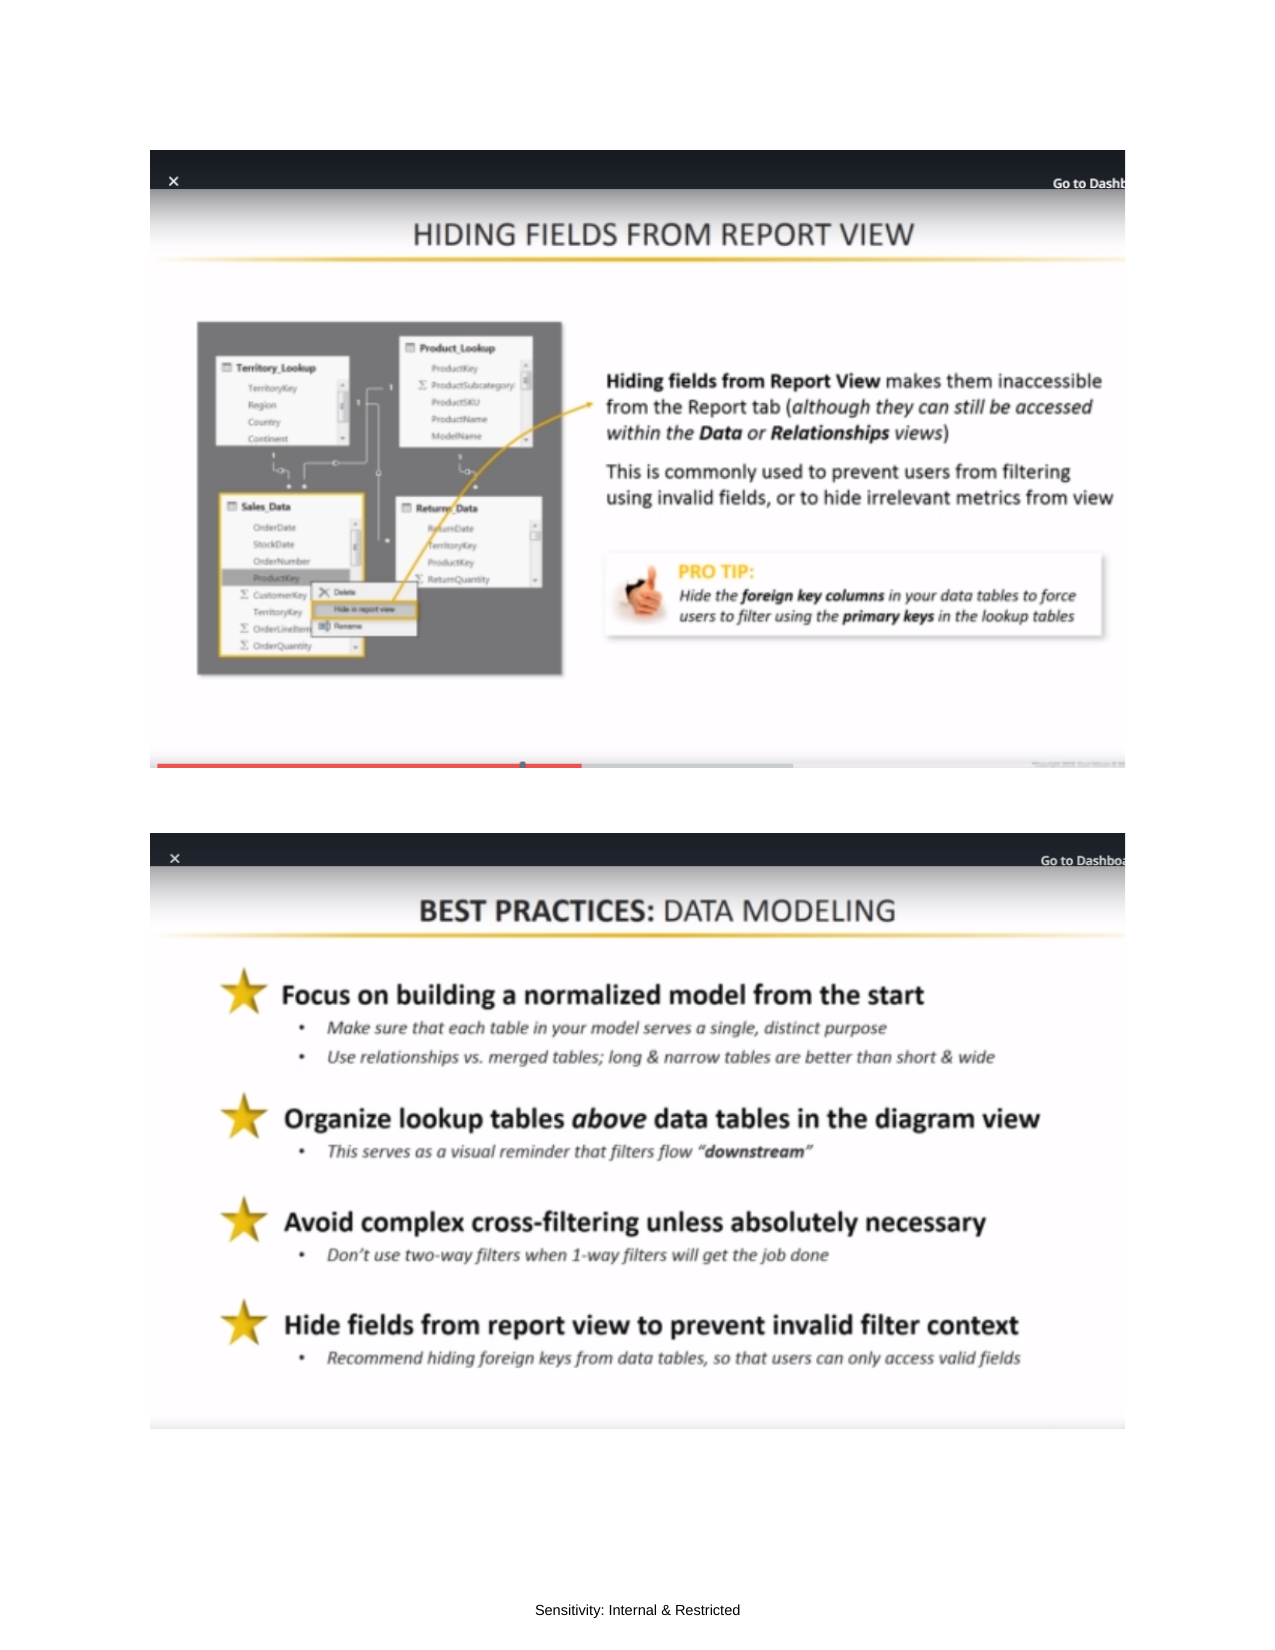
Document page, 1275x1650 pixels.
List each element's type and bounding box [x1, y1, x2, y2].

picture [150, 150, 1125, 768]
picture [150, 833, 1125, 1429]
